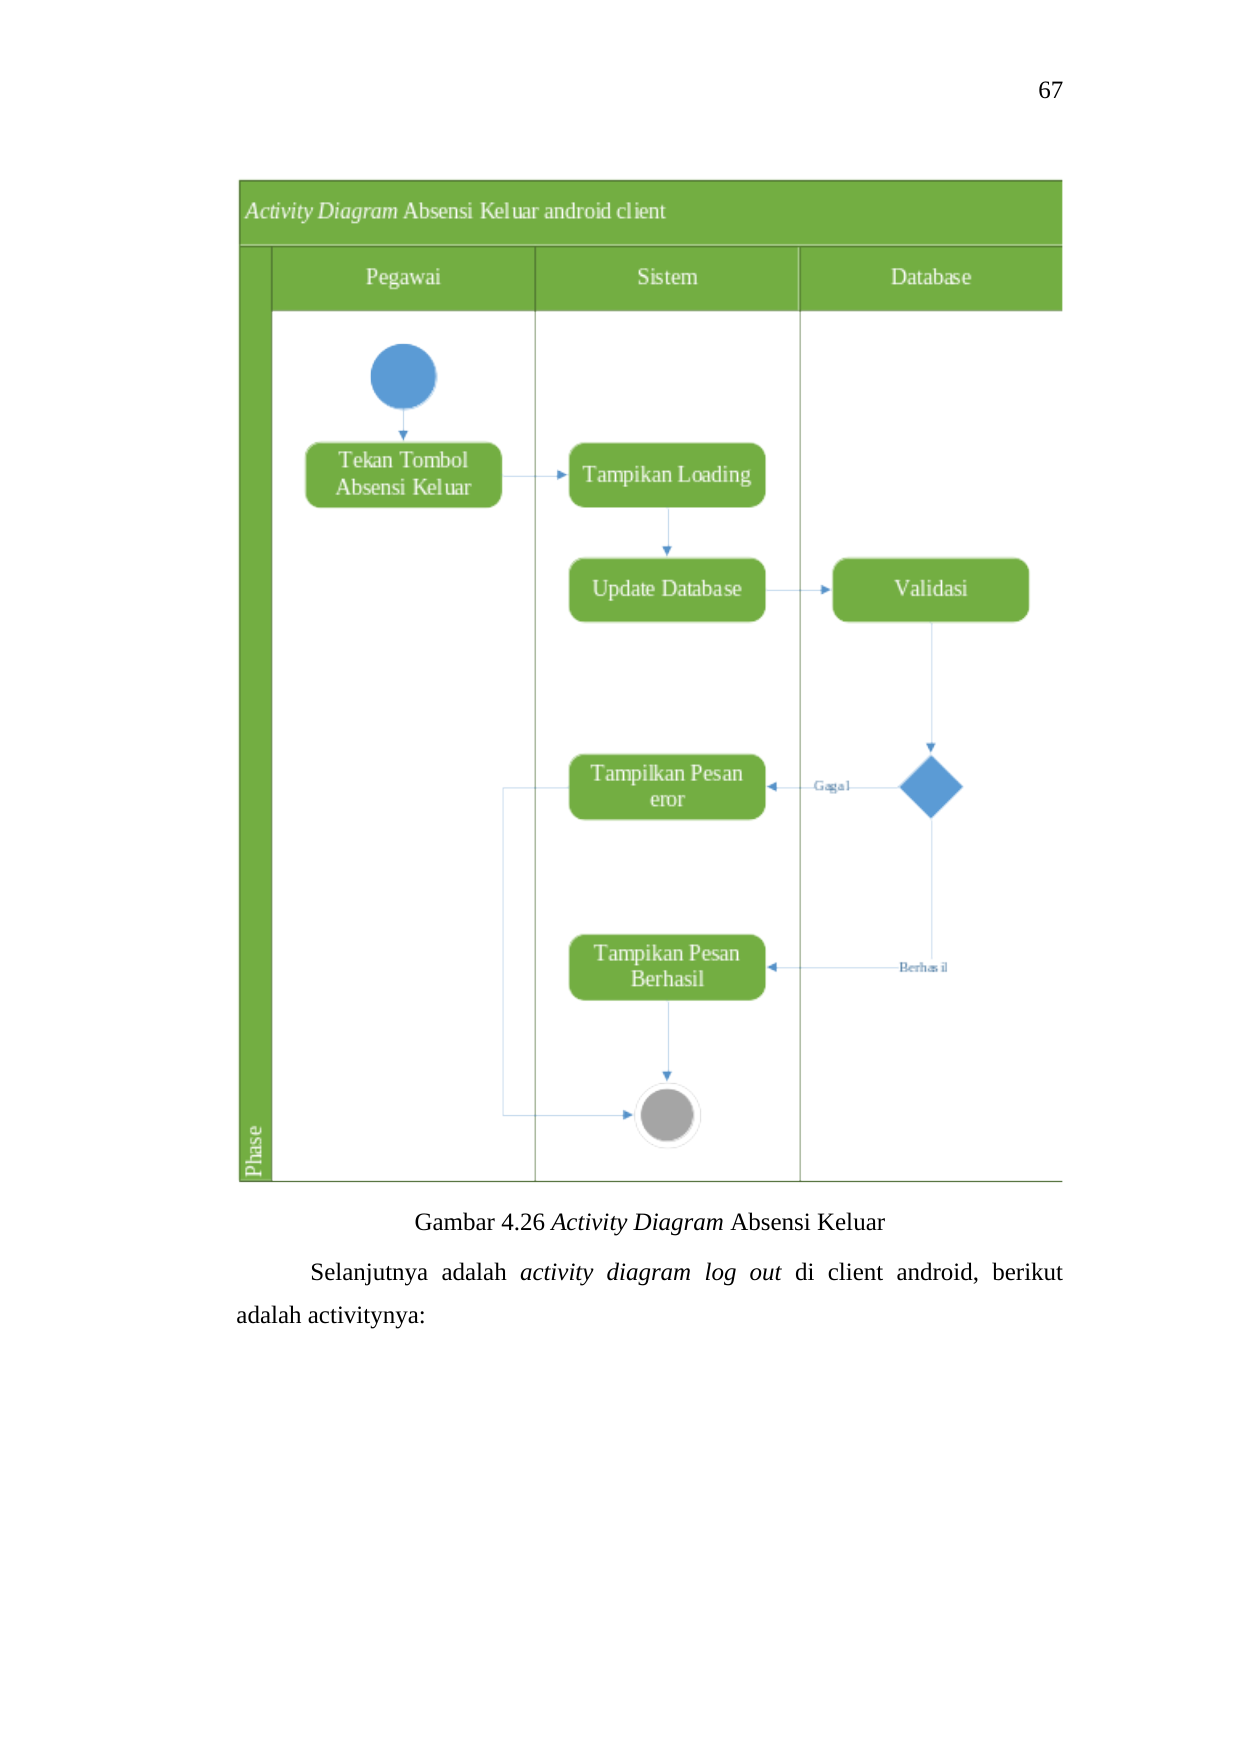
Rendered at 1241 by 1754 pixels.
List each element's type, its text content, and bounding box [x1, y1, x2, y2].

text Selanjutnya adalah activity diagram log out di client android, berikut adalah activitynya: [236, 1257, 1063, 1329]
